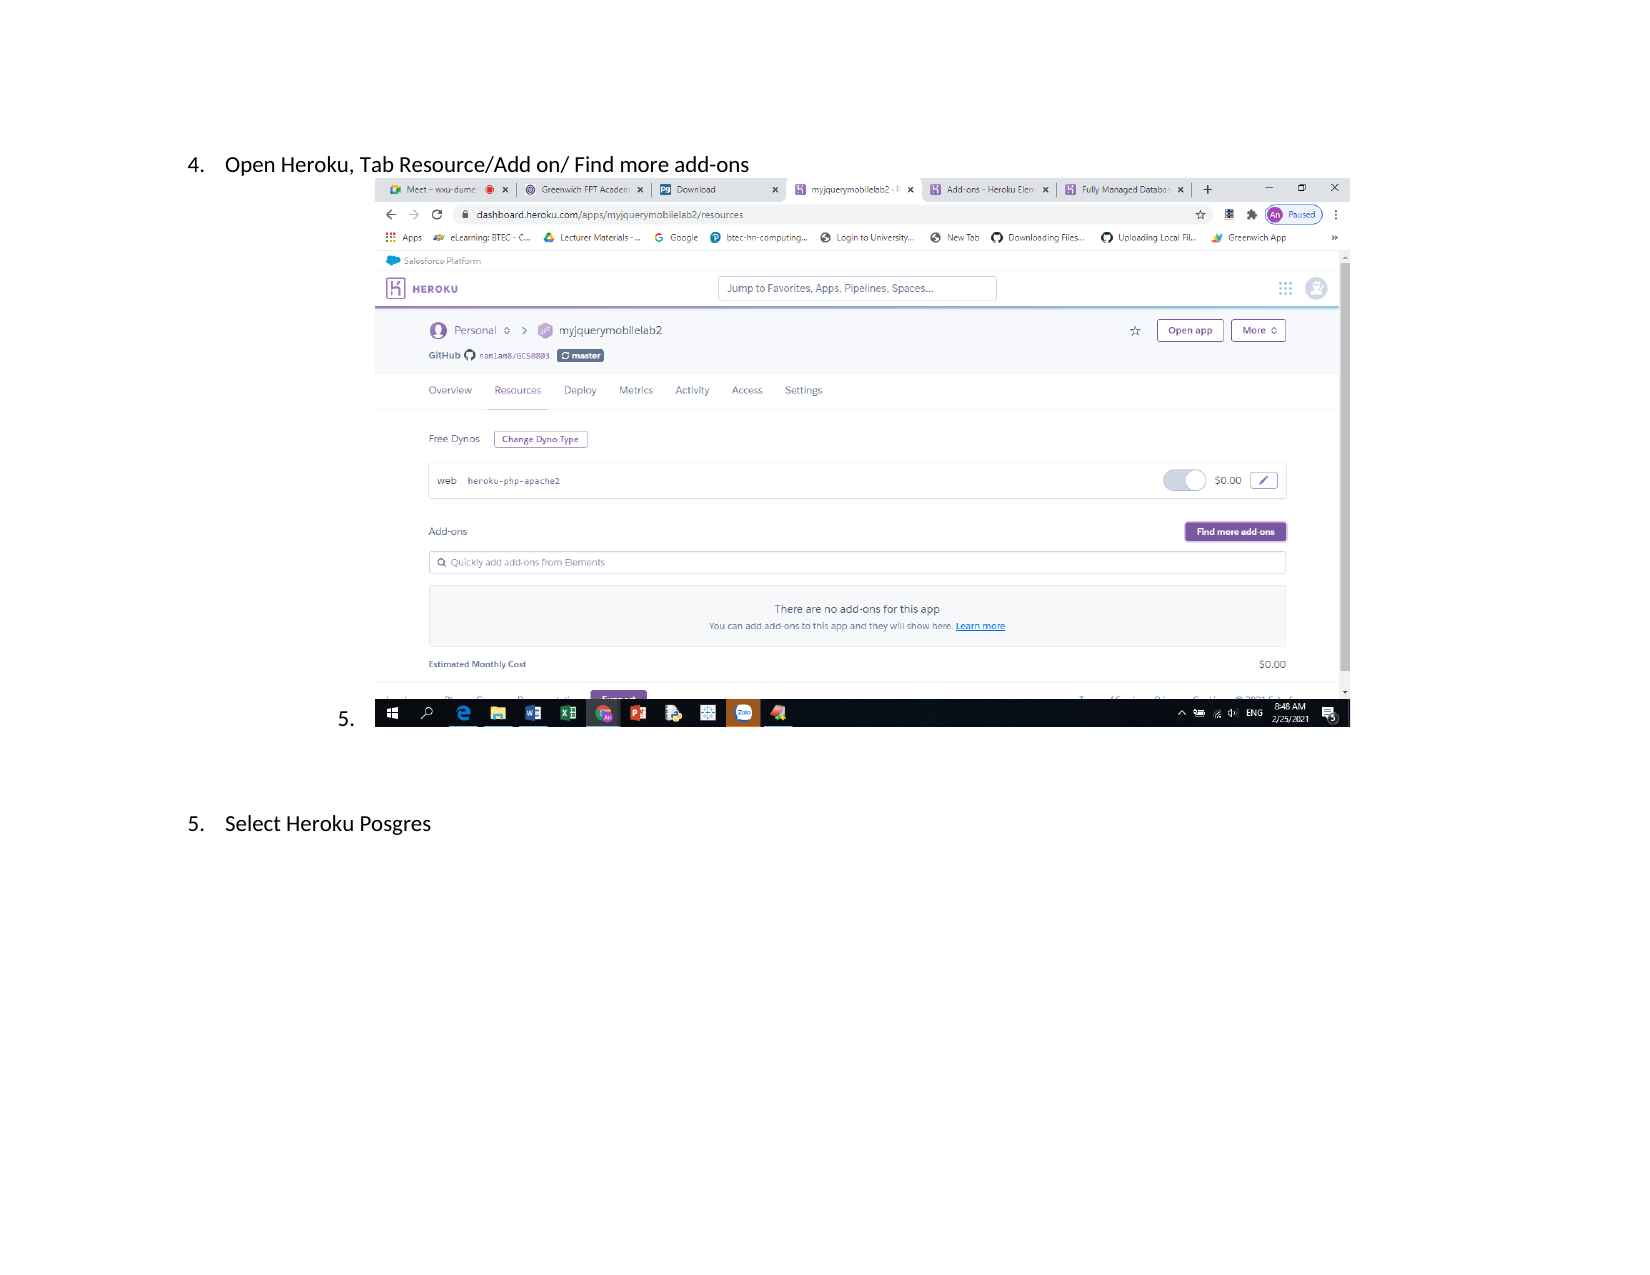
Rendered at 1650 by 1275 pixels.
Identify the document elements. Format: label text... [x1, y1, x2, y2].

picture [375, 178, 1350, 727]
list Open Heroku, Tab Resource/Add on/ Find more add-ons [187, 150, 1500, 178]
list Select Heroku Posgres [187, 809, 1500, 838]
